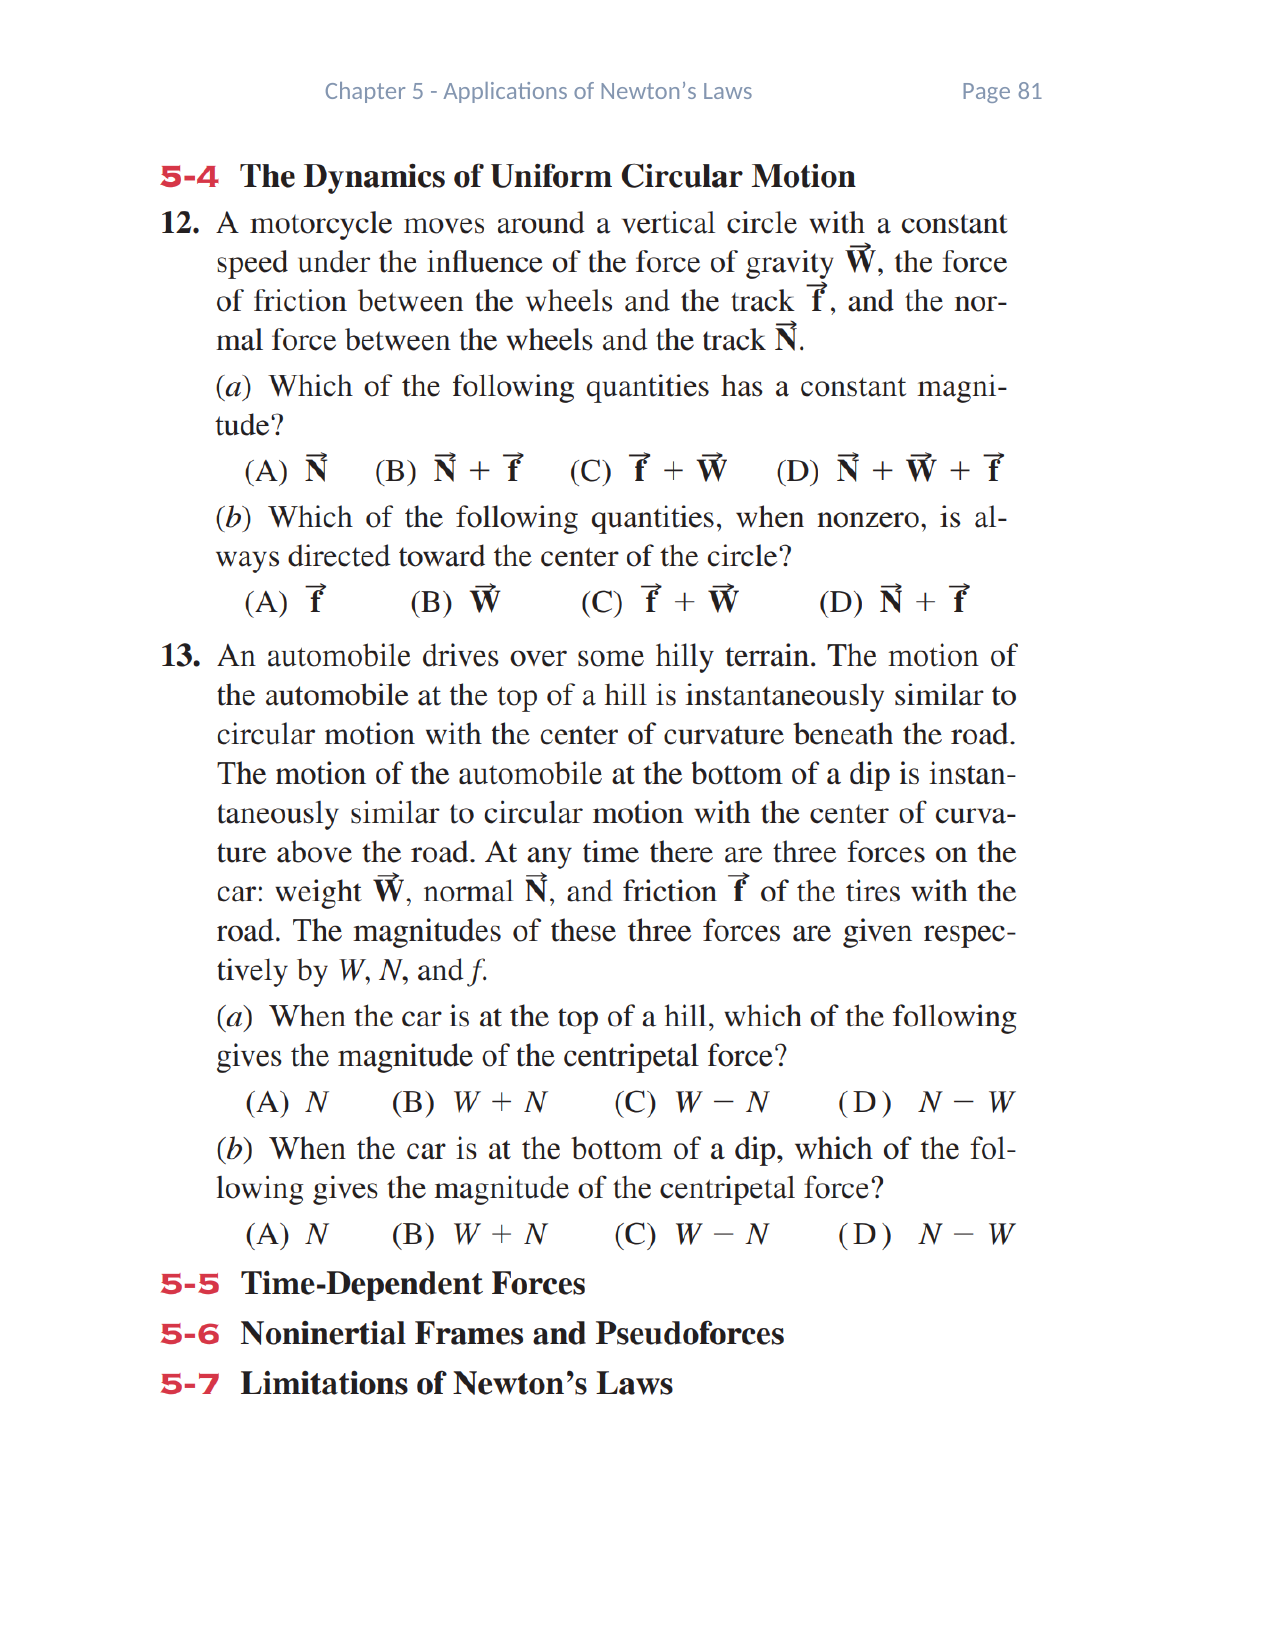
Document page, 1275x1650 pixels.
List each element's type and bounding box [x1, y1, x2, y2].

picture [135, 626, 1067, 1409]
picture [135, 150, 1045, 625]
